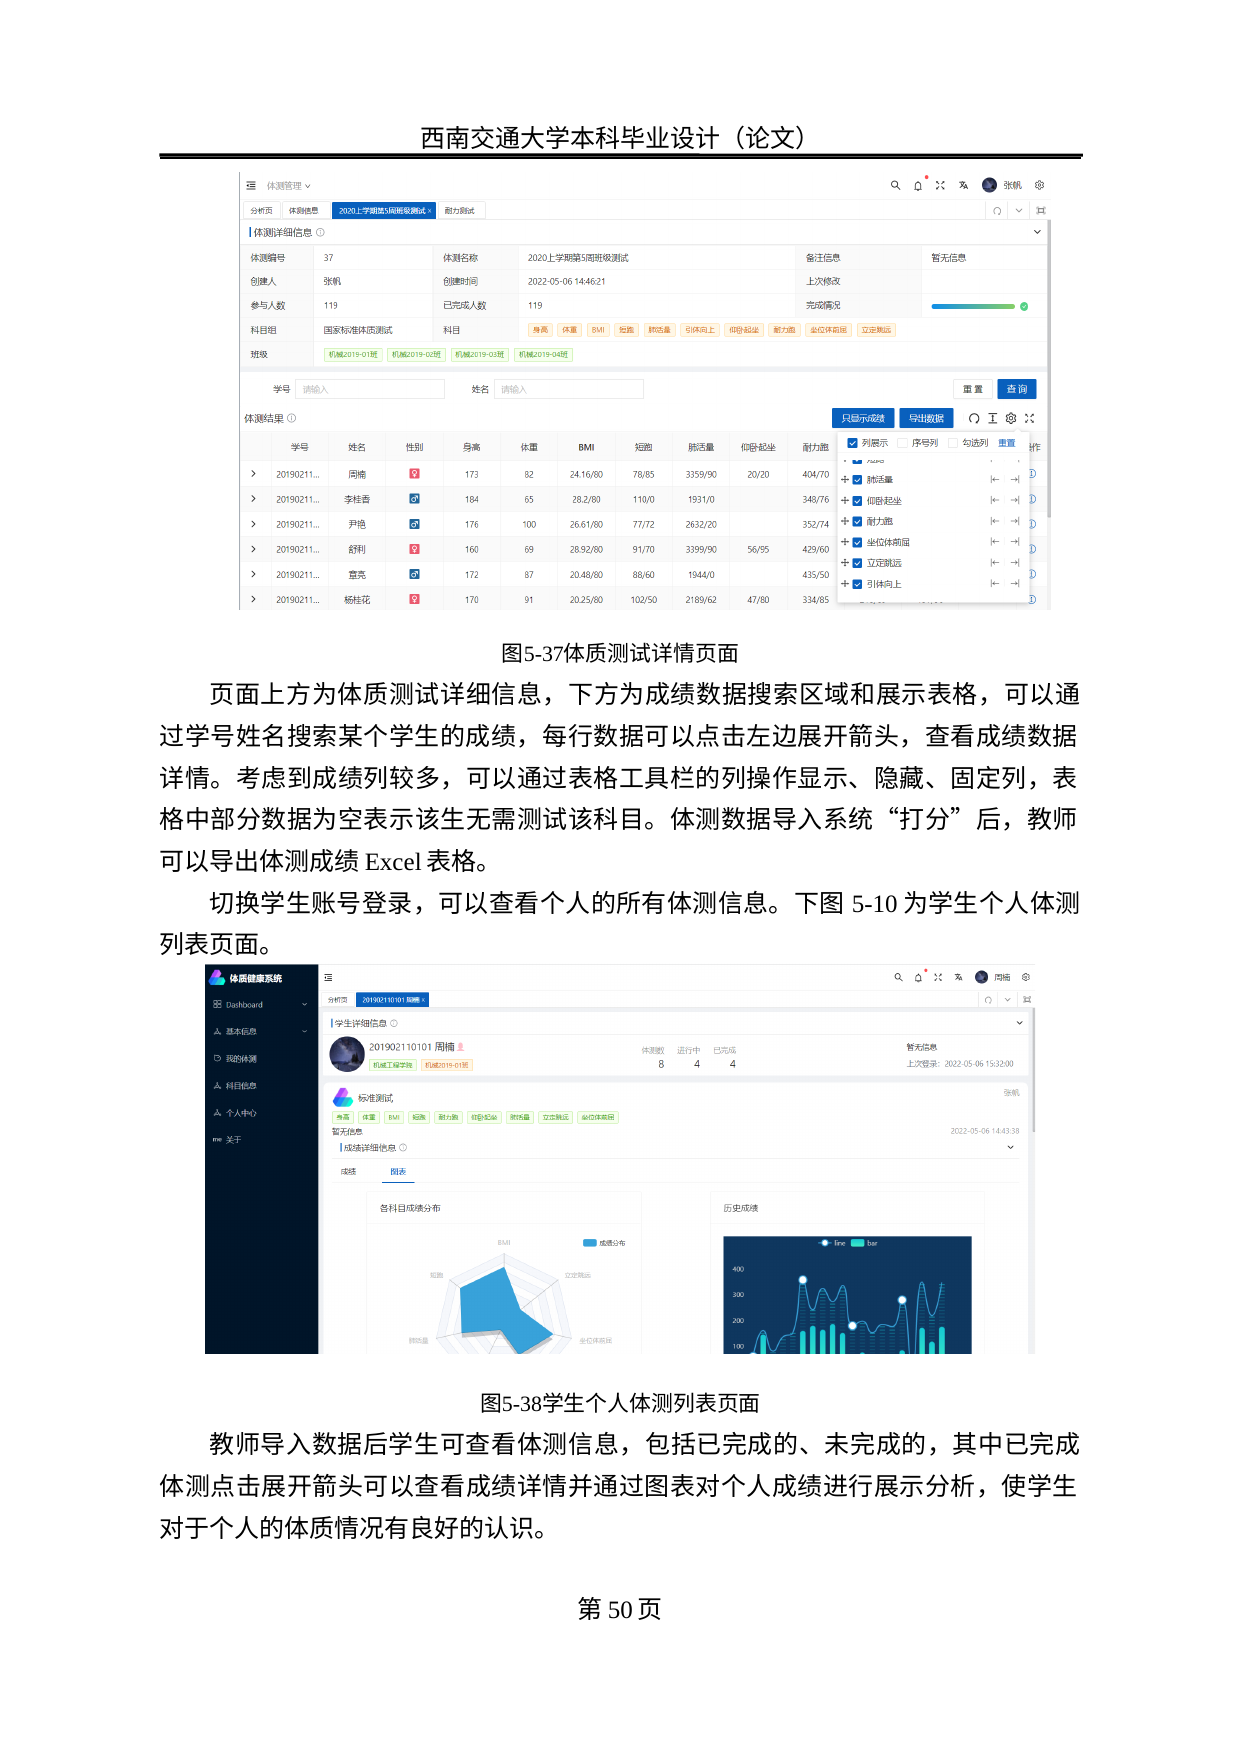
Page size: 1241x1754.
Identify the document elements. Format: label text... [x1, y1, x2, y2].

picture [205, 963, 1035, 1354]
text 切换学生账号登录，可以查看个人的所有体测信息。下图5-10为学生个人体测列表页面。 [159, 881, 1081, 964]
text 页面上方为体质测试详细信息，下方为成绩数据搜索区域和展示表格，可以通过学号姓名搜索某个学生的成绩，每行数据可以点击左边展开箭头，查看成绩数据详情。考虑到成绩列较多，可以通过表格工具栏的列操作显示、隐藏、固定列，表格中部分数据为空表示该生无需测试该科目。体测数据导入系统“打分”后，教师可以导出体测成绩Excel表格。 [159, 672, 1081, 881]
picture [239, 172, 1051, 610]
text 教师导入数据后学生可查看体测信息，包括已完成的、未完成的，其中已完成体测点击展开箭头可以查看成绩详情并通过图表对个人成绩进行展示分析，使学生对于个人的体质情况有良好的认识。 [159, 1422, 1081, 1547]
